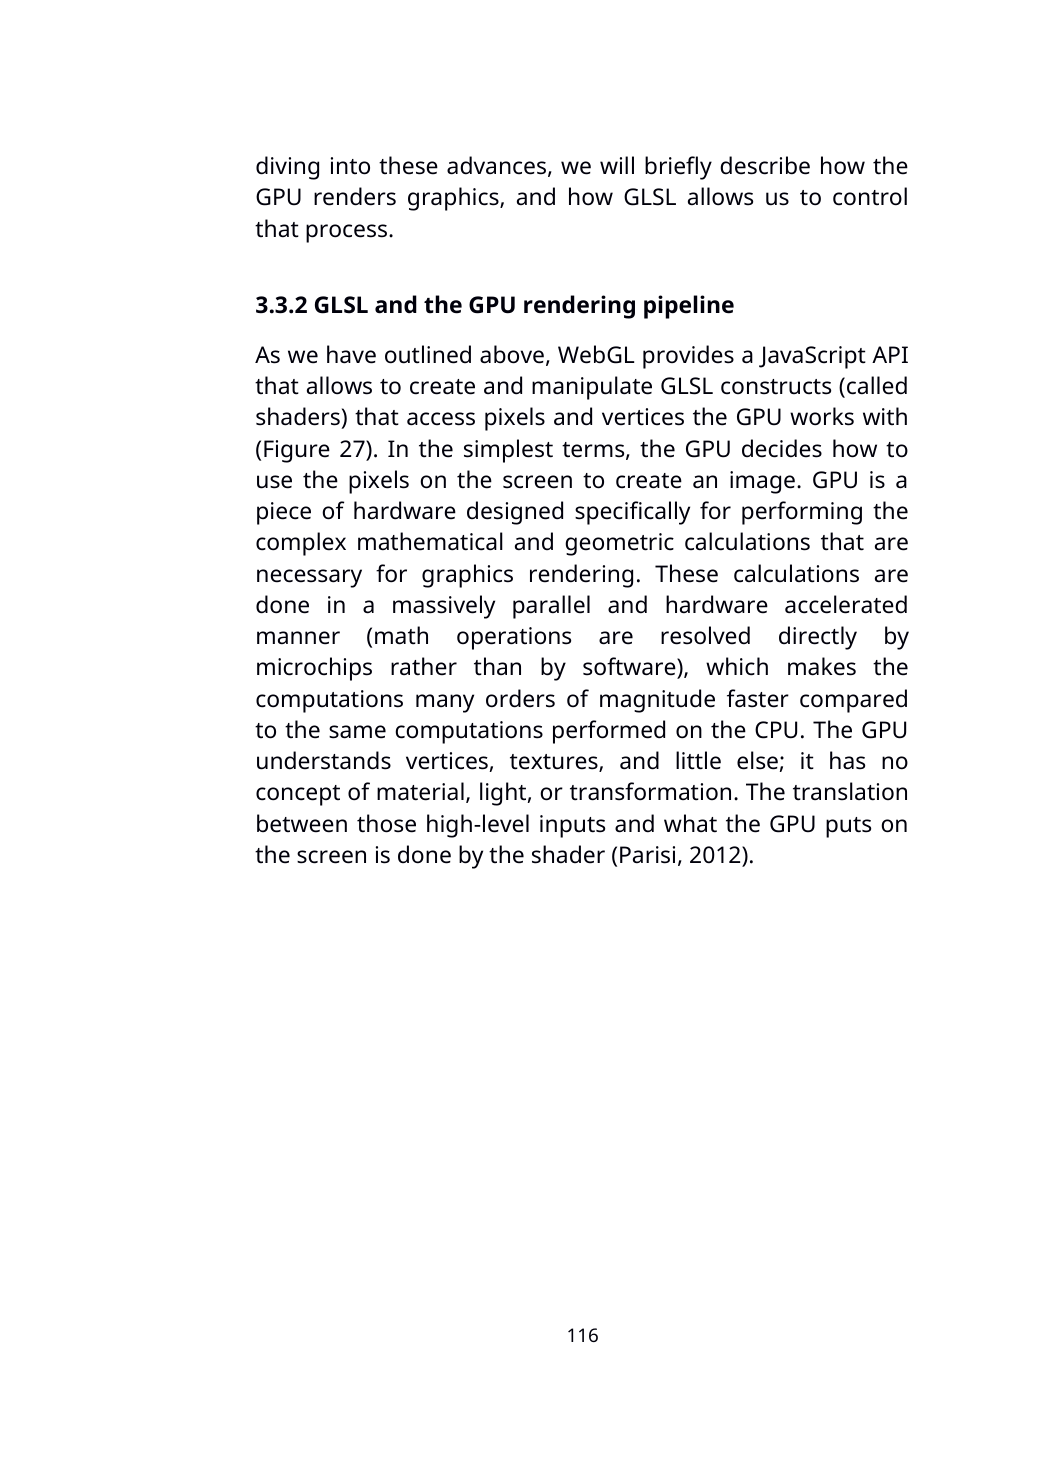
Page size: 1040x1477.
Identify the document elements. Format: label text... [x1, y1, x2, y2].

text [255, 150, 910, 244]
text As we have outlined above, WebGL provides a JavaScript API that allows to create and manipulate GLSL constructs (called shaders) that access pixels and vertices the GPU works with (Figure 27). In the simplest terms, the GPU decides how to use the pixels on the screen to create an image. GPU is a piece of hardware designed specifically for performing the complex mathematical and geometric calculations that are necessary for graphics rendering. These calculations are done in a massively parallel and hardware accelerated manner (math operations are resolved directly by microchips rather than by software), which makes the computations many orders of magnitude faster compared to the same computations performed on the CPU. The GPU understands vertices, textures, and little else; it has no concept of material, light, or transformation. The translation between those high-level inputs and what the GPU puts on the screen is done by the shader (Parisi, 2012). [255, 339, 910, 870]
subtitle 3.3.2 GLSL and the GPU rendering pipeline [255, 289, 910, 320]
